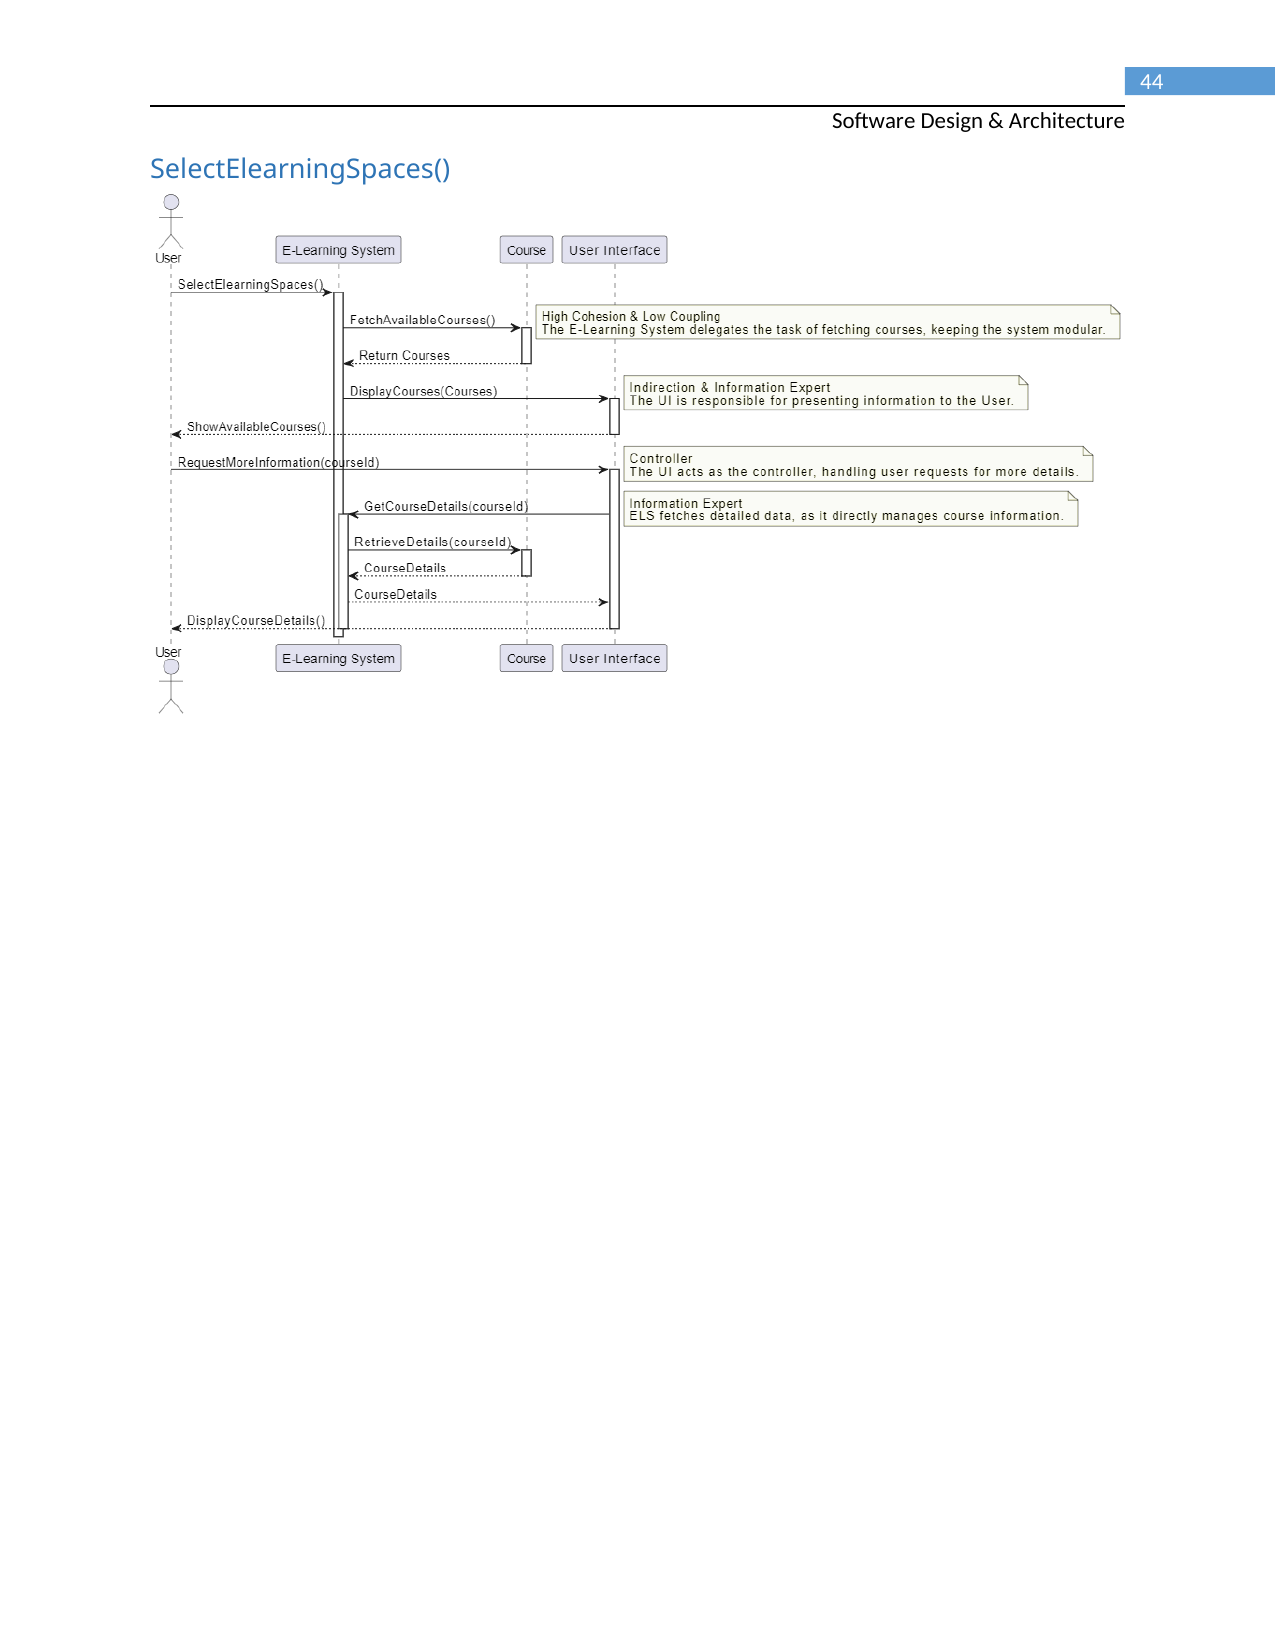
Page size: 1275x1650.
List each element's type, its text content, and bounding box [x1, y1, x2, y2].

picture [150, 189, 1125, 719]
subtitle SelectElearningSpaces() [150, 150, 1125, 187]
